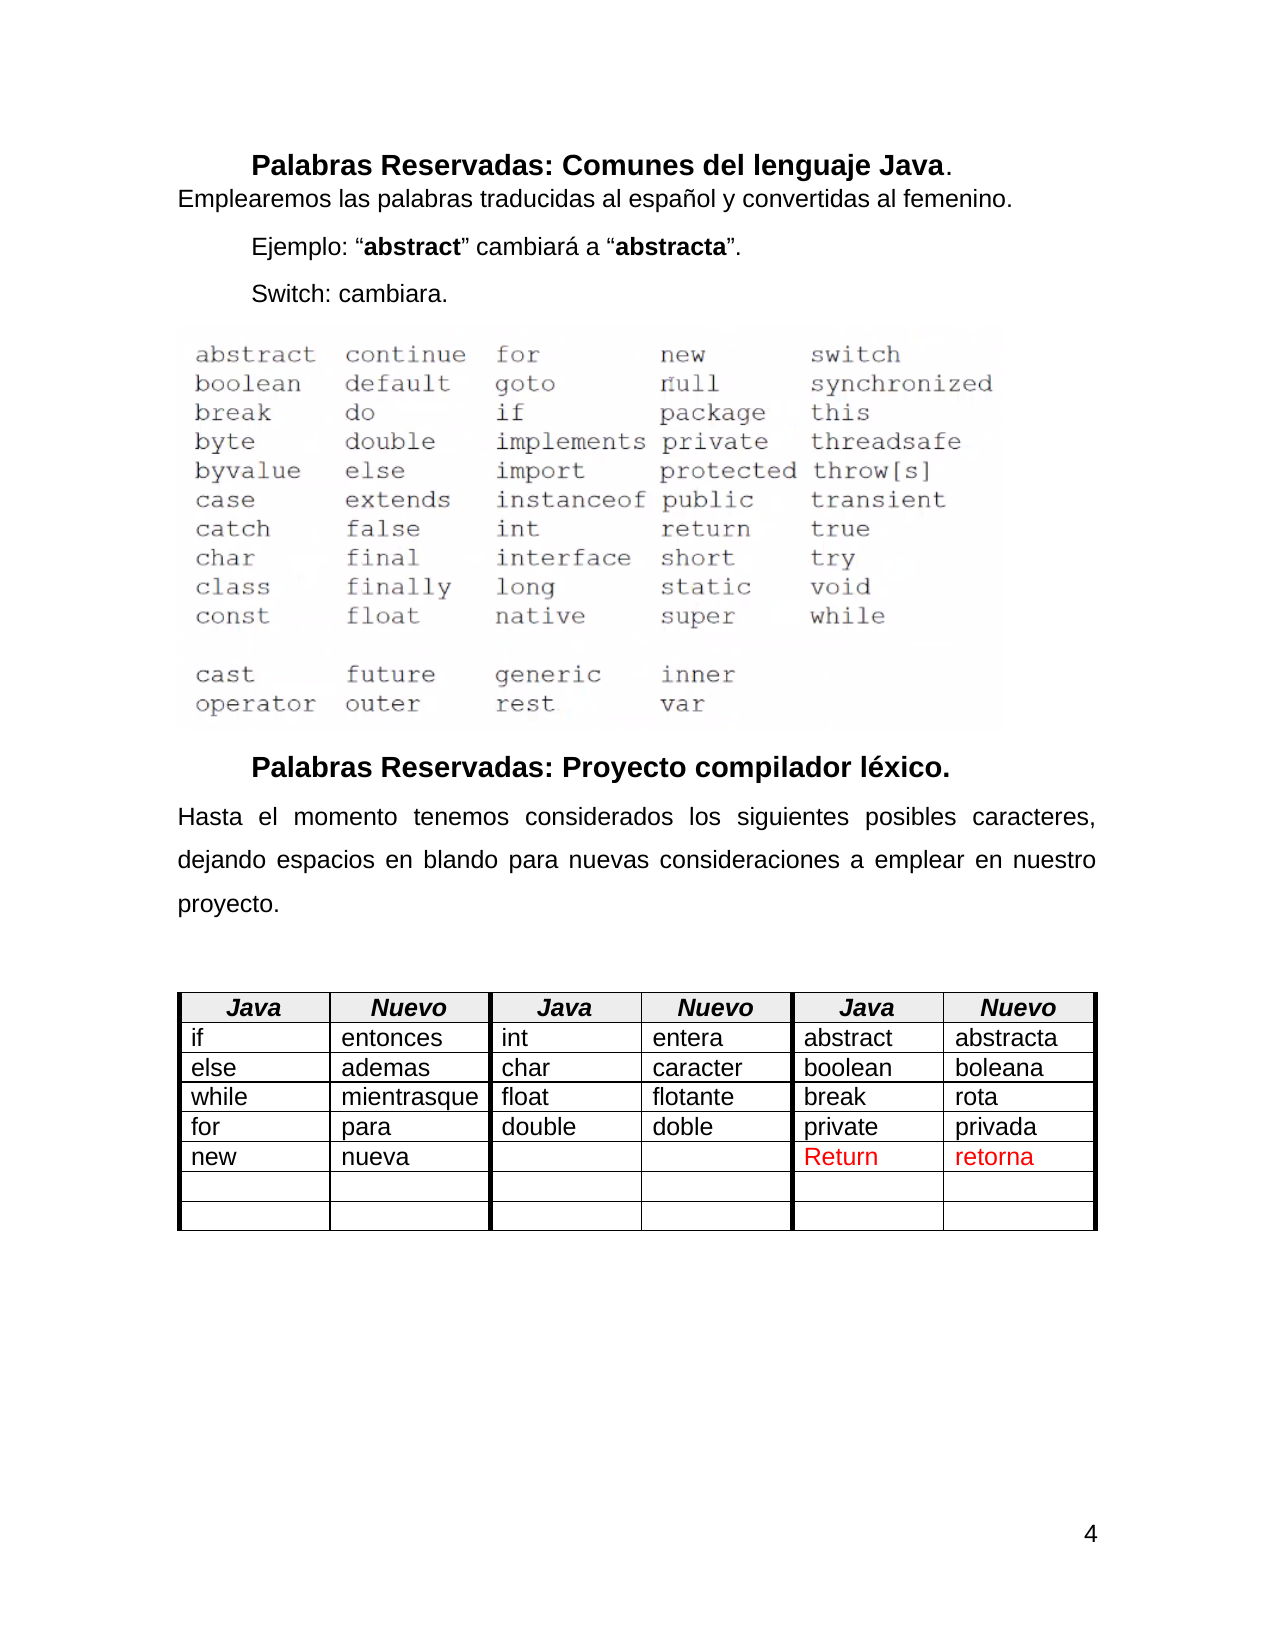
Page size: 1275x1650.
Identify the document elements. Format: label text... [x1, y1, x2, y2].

table_cell abstract [795, 1023, 943, 1052]
table_cell boleana [944, 1053, 1093, 1081]
table_cell float [493, 1083, 641, 1111]
table_cell [182, 1202, 329, 1230]
text Ejemplo: “abstract” cambiará a “abstracta”. [177, 231, 1098, 260]
table_cell int [493, 1023, 641, 1052]
table_cell entera [642, 1023, 790, 1052]
table_cell [182, 1172, 329, 1201]
table_cell [642, 1202, 790, 1230]
table_cell [944, 1202, 1093, 1230]
table_cell [795, 1202, 943, 1230]
table_cell mientrasque [331, 1083, 488, 1111]
table_cell [944, 1172, 1093, 1201]
table_header Java [493, 993, 641, 1022]
subtitle Palabras Reservadas: Proyecto compilador léxico. [251, 749, 1098, 783]
table_cell doble [642, 1112, 790, 1141]
table_cell new [182, 1142, 329, 1171]
table_cell [493, 1202, 641, 1230]
table_cell char [493, 1053, 641, 1081]
table_cell else [182, 1053, 329, 1081]
table_cell boolean [795, 1053, 943, 1081]
subtitle Palabras Reservadas: Comunes del lenguaje Java. [251, 148, 1098, 181]
table_cell entonces [331, 1023, 488, 1052]
table_cell para [331, 1112, 488, 1141]
table_cell [795, 1172, 943, 1201]
table_header Java [795, 993, 943, 1022]
table_header Nuevo [642, 993, 790, 1022]
table_cell if [182, 1023, 329, 1052]
table_cell double [493, 1112, 641, 1141]
table_cell [331, 1172, 488, 1201]
picture [177, 326, 1003, 731]
table_cell rota [944, 1083, 1093, 1111]
table_cell for [182, 1112, 329, 1141]
table_cell [493, 1142, 641, 1171]
table_cell [493, 1172, 641, 1201]
table_cell private [795, 1112, 943, 1141]
table_cell caracter [642, 1053, 790, 1081]
table_cell Return [795, 1142, 943, 1171]
table_cell abstracta [944, 1023, 1093, 1052]
table_cell flotante [642, 1083, 790, 1111]
text Switch: cambiara. [251, 279, 1098, 308]
table_cell [642, 1172, 790, 1201]
table_cell privada [944, 1112, 1093, 1141]
table_header Nuevo [944, 993, 1093, 1022]
table_cell while [182, 1083, 329, 1111]
subtitle Hasta el momento tenemos considerados los siguientes posibles caracteres, dejando espacios en blando para nuevas consideraciones a emplear en nuestro proyecto. [177, 802, 1098, 917]
table_cell [642, 1142, 790, 1171]
table_cell ademas [331, 1053, 488, 1081]
table_header Java [182, 993, 329, 1022]
text Emplearemos las palabras traducidas al español y convertidas al femenino. [177, 184, 1098, 212]
table_cell break [795, 1083, 943, 1111]
table_cell nueva [331, 1142, 488, 1171]
table_cell [331, 1202, 488, 1230]
table_cell retorna [944, 1142, 1093, 1171]
table_header Nuevo [331, 993, 488, 1022]
